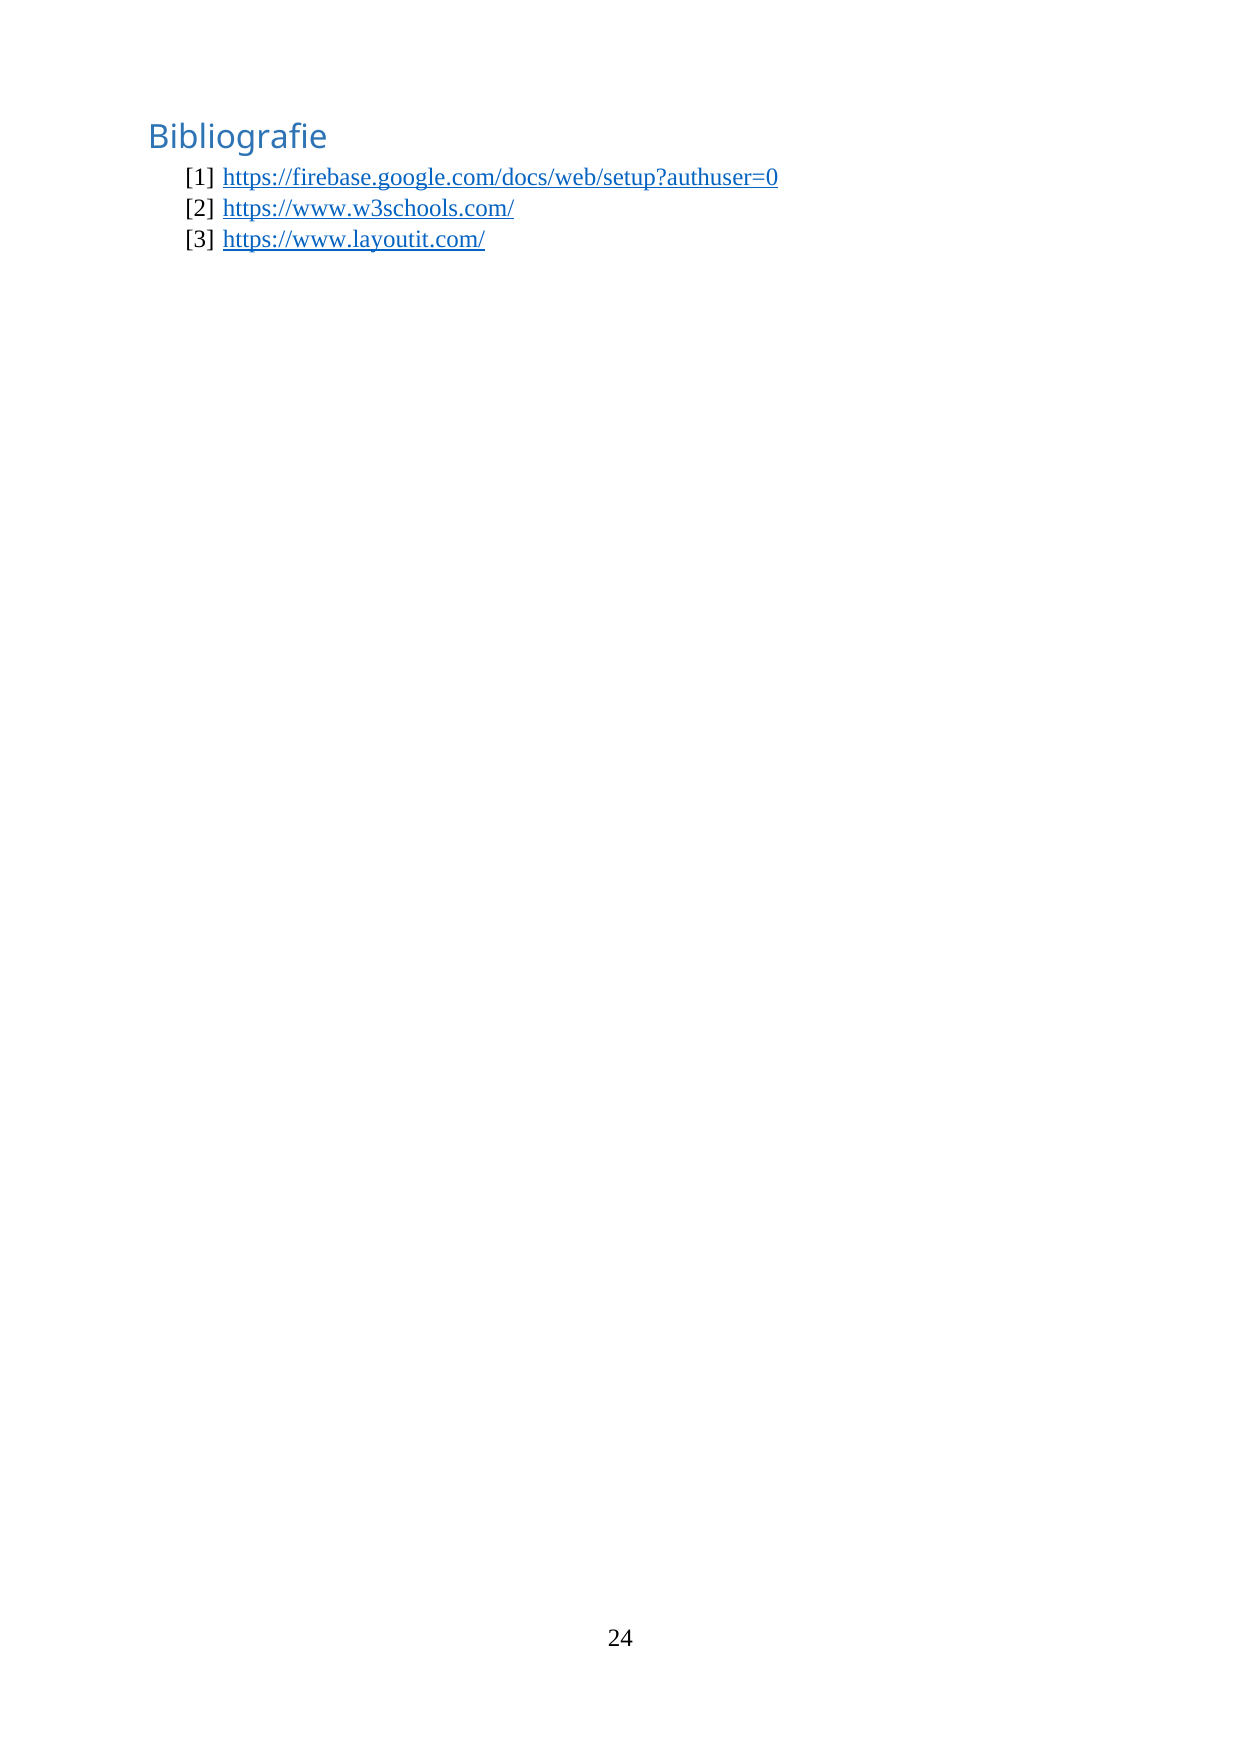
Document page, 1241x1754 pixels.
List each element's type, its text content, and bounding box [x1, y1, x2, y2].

list https://firebase.google.com/docs/web/setup?authuser=0 [185, 162, 1093, 191]
list https://www.w3schools.com/ [185, 193, 1093, 222]
subtitle Bibliografie [148, 113, 1093, 158]
list https://www.layoutit.com/ [185, 224, 1093, 253]
